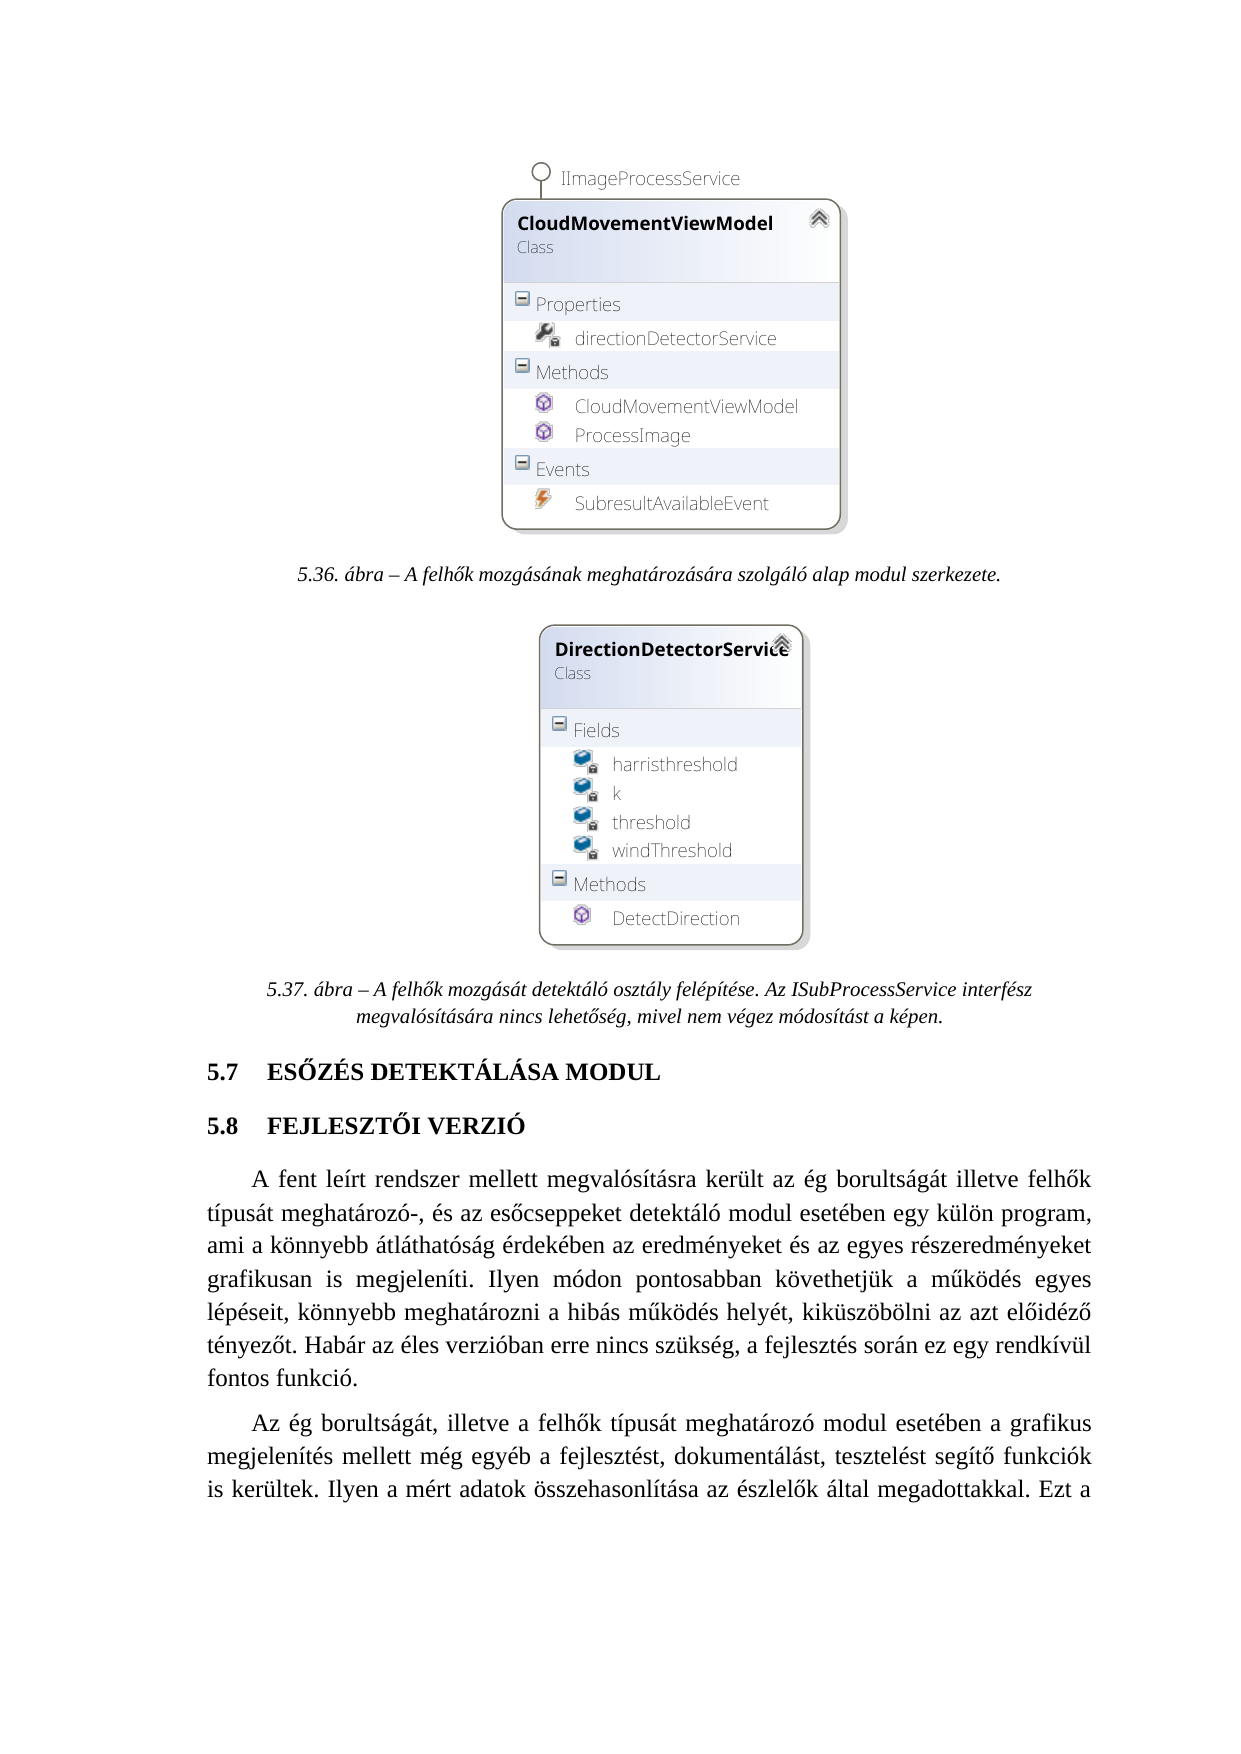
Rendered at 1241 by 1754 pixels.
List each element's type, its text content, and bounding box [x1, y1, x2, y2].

text A fent leírt rendszer mellett megvalósításra került az ég borultságát illetve felhők típusát meghatározó-, és az esőcseppeket detektáló modul esetében egy külön program, ami a könnyebb átláthatóság érdekében az eredményeket és az egyes részeredményeket grafikusan is megjeleníti. Ilyen módon pontosabban követhetjük a működés egyes lépéseit, könnyebb meghatározni a hibás működés helyét, kiküszöbölni az azt előidéző tényezőt. Habár az éles verzióban erre nincs szükség, a fejlesztés során ez egy rendkívül fontos funkció. [207, 1164, 1092, 1391]
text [207, 1408, 1092, 1503]
subtitle Esőzés detektálása modul [207, 1057, 1092, 1086]
subtitle Fejlesztői verzió [207, 1111, 1092, 1139]
